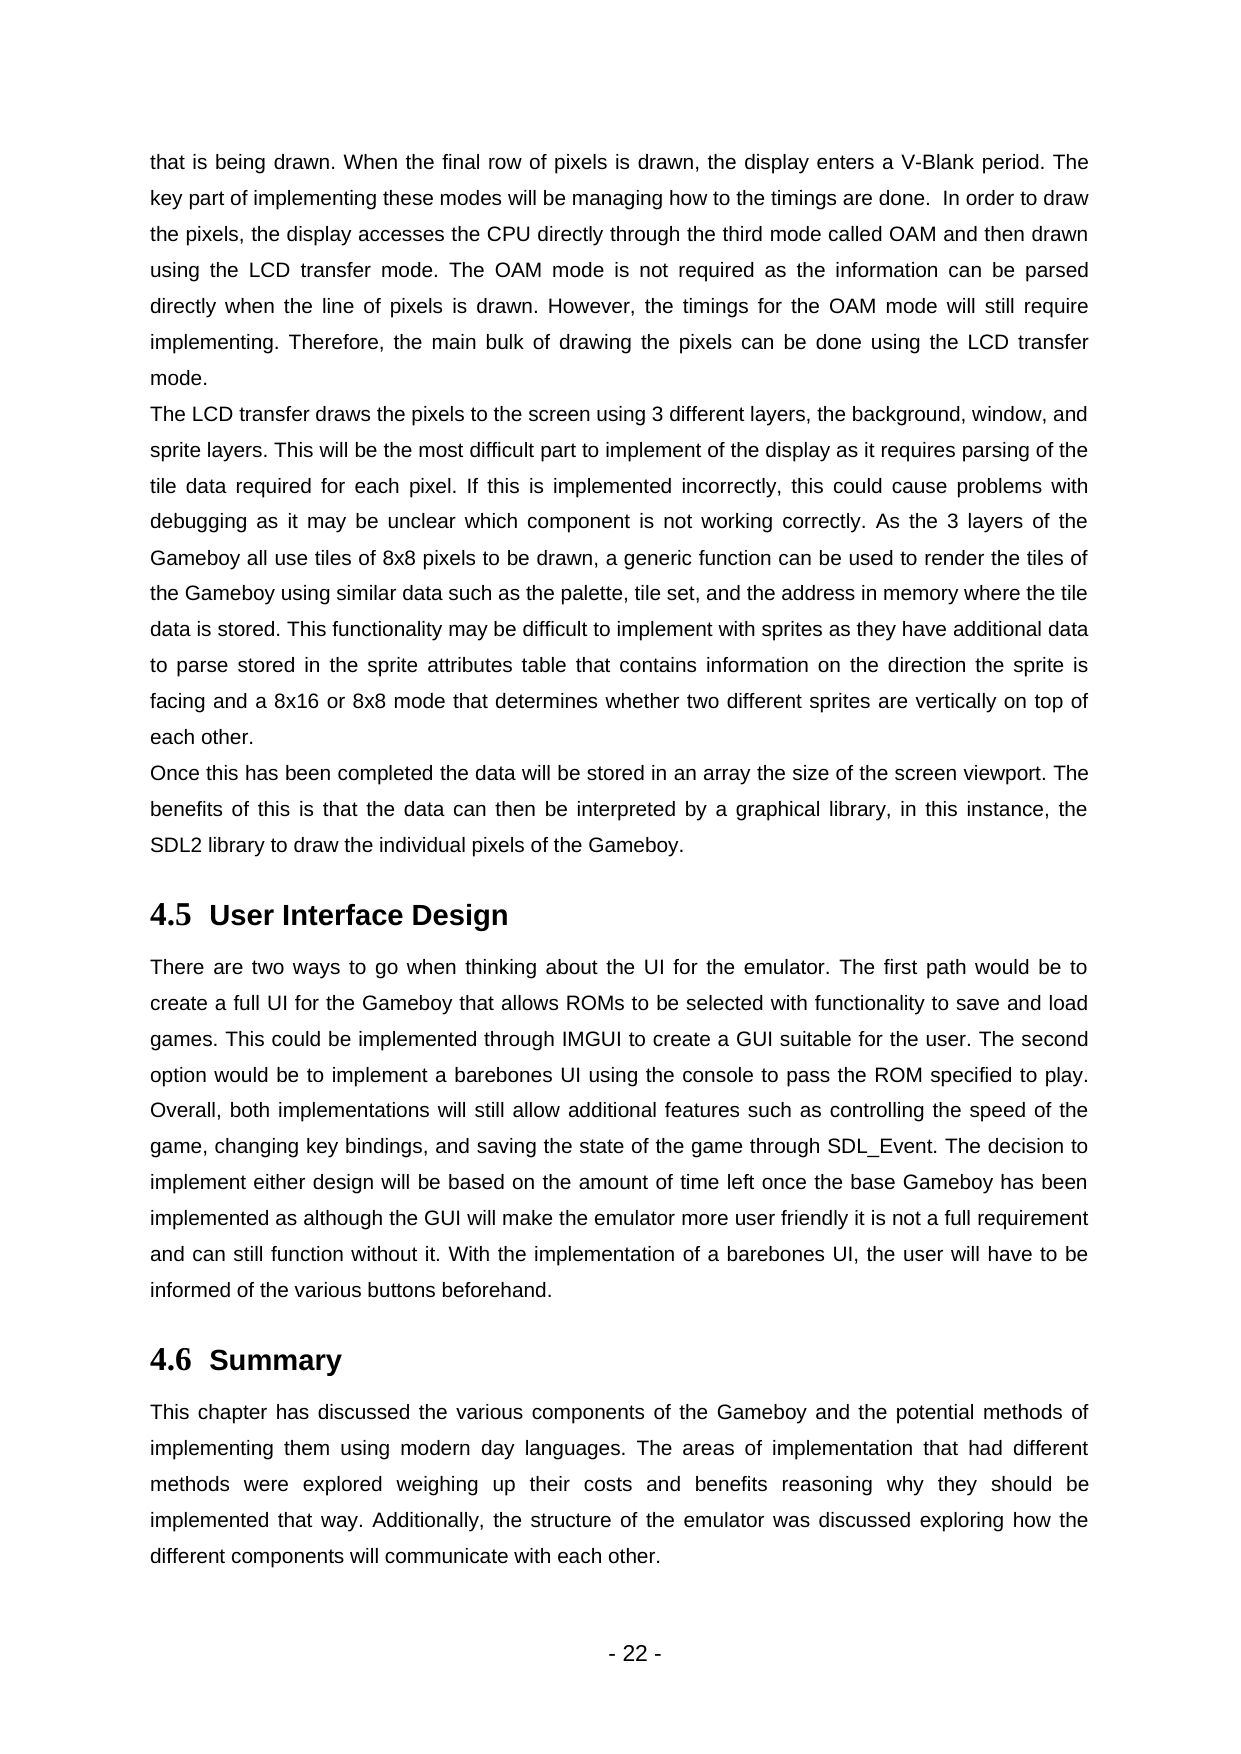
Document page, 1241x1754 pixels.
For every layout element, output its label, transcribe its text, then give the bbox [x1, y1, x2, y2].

text There are two ways to go when thinking about the UI for the emulator. The first path would be to create a full UI for the Gameboy that allows ROMs to be selected with functionality to save and load games. This could be implemented through IMGUI to create a GUI suitable for the user. The second option would be to implement a barebones UI using the console to pass the ROM specified to play. Overall, both implementations will still allow additional features such as controlling the speed of the game, changing key bindings, and saving the state of the game through SDL_Event. The decision to implement either design will be based on the amount of time left once the base Gameboy has been implemented as although the GUI will make the emulator more user friendly it is not a full requirement and can still function without it. With the implementation of a barebones UI, the user will have to be informed of the various buttons beforehand. [150, 954, 1090, 1302]
text The LCD transfer draws the pixels to the screen using 3 different layers, the background, window, and sprite layers. This will be the most difficult part to implement of the display as it requires parsing of the tile data required for each pixel. If this is implemented incorrectly, this could cause problems with debugging as it may be unclear which component is not working correctly. As the 3 layers of the Gameboy all use tiles of 8x8 pixels to be drawn, a generic function can be used to render the tiles of the Gameboy using similar data such as the palette, tile set, and the address in memory where the tile data is stored. This functionality may be difficult to implement with sprites as they have additional data to parse stored in the sprite attributes table that contains information on the direction the sprite is facing and a 8x16 or 8x8 mode that determines whether two different sprites are vertically on top of each other. [150, 402, 1090, 749]
text Once this has been completed the data will be stored in an array the size of the screen viewport. The benefits of this is that the data can then be interpreted by a graphical library, in this instance, the SDL2 library to draw the individual pixels of the Gameboy. [150, 761, 1090, 857]
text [150, 150, 1090, 389]
subtitle Summary [150, 1339, 1090, 1377]
subtitle User Interface Design [150, 894, 1090, 932]
text This chapter has discussed the various components of the Gameboy and the potential methods of implementing them using modern day languages. The areas of implementation that had different methods were explored weighing up their costs and benefits reasoning why they should be implemented that way. Additionally, the structure of the emulator was discussed exploring how the different components will communicate with each other. [150, 1400, 1090, 1567]
